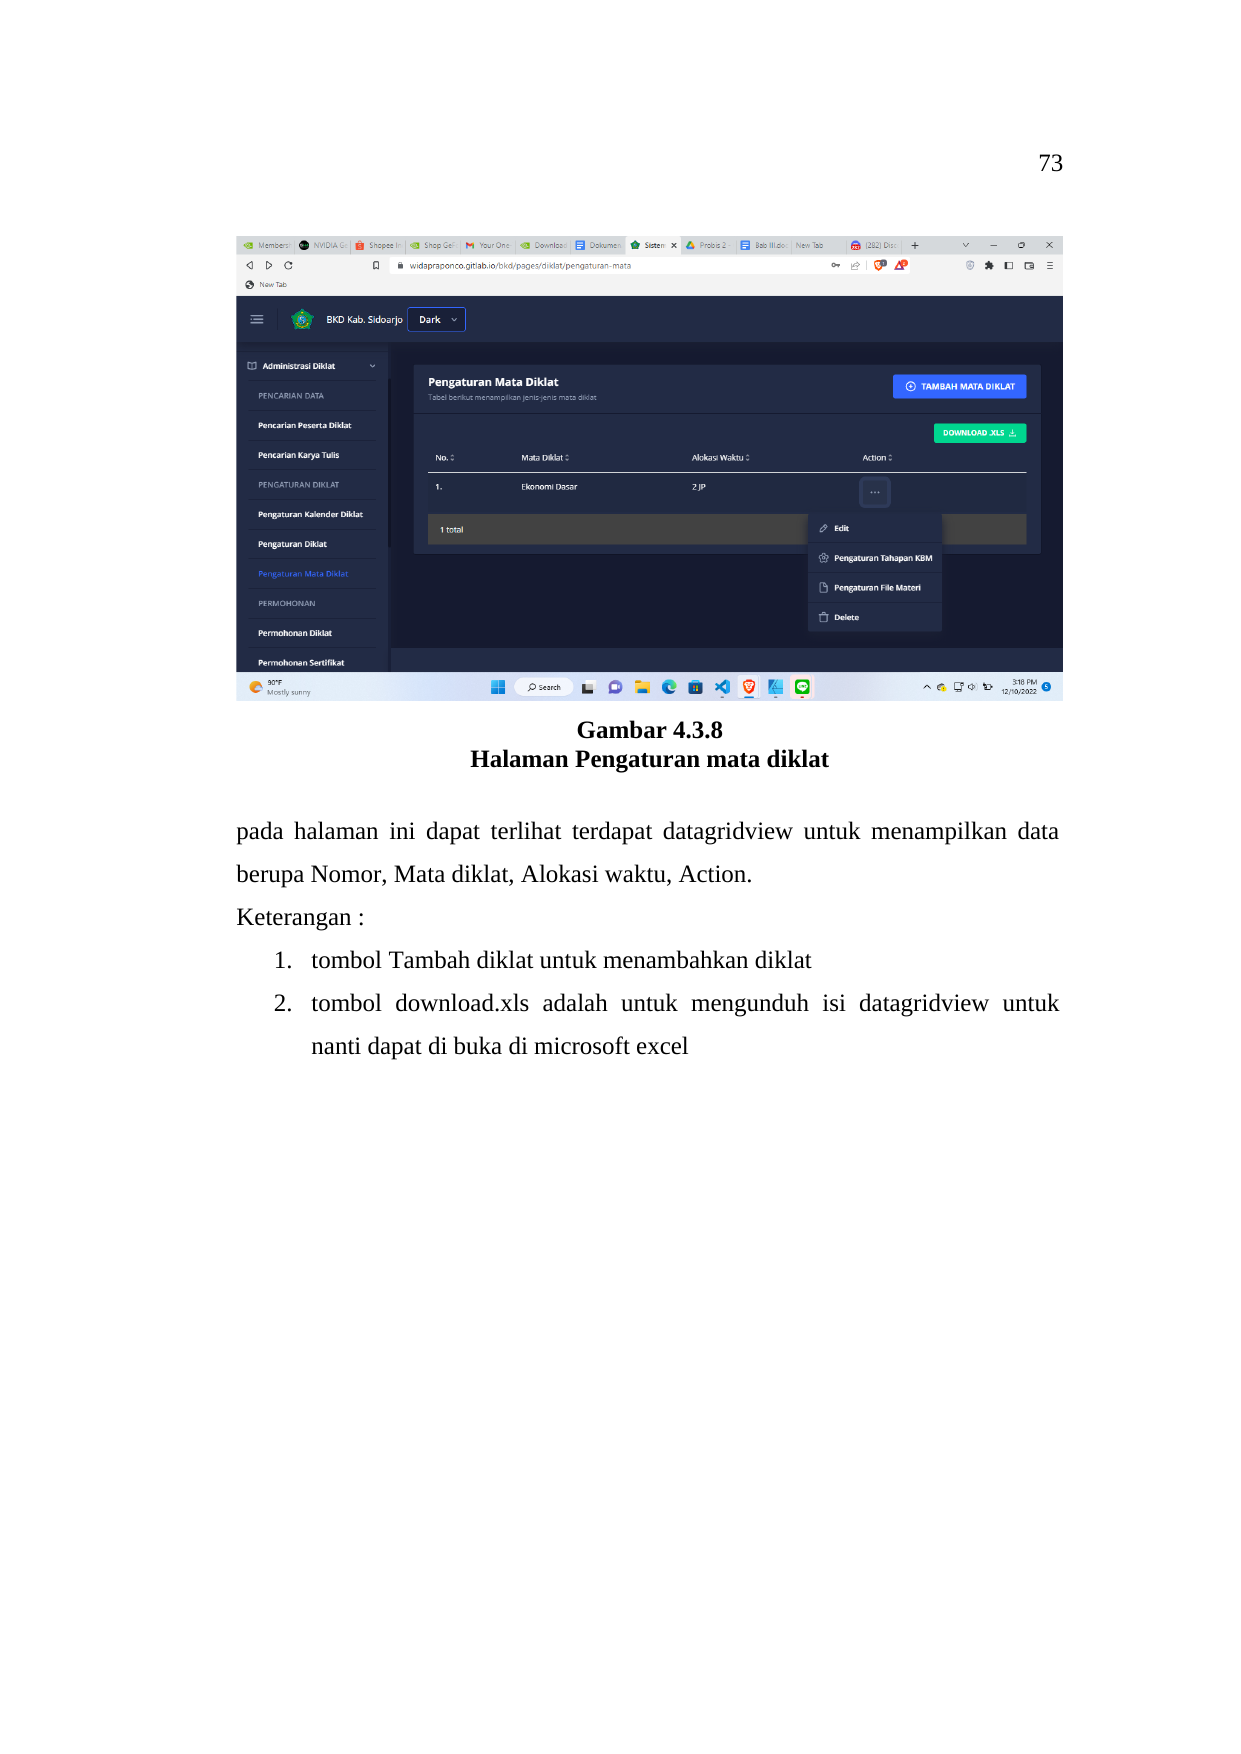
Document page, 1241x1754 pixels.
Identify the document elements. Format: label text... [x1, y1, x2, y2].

picture [236, 236, 1063, 701]
text pada halaman ini dapat terlihat terdapat datagridview untuk menampilkan data berupa Nomor, Mata diklat, Alokasi waktu, Action. [236, 816, 1060, 888]
list tombol Tambah diklat untuk menambahkan diklat [274, 945, 1060, 974]
text Halaman Pengaturan mata diklat [236, 744, 1063, 773]
text Keterangan : [236, 902, 1060, 931]
text Gambar 4.3.8 [236, 715, 1063, 744]
list tombol download.xls adalah untuk mengunduh isi datagridview untuk nanti dapat di buka di microsoft excel [274, 988, 1060, 1060]
